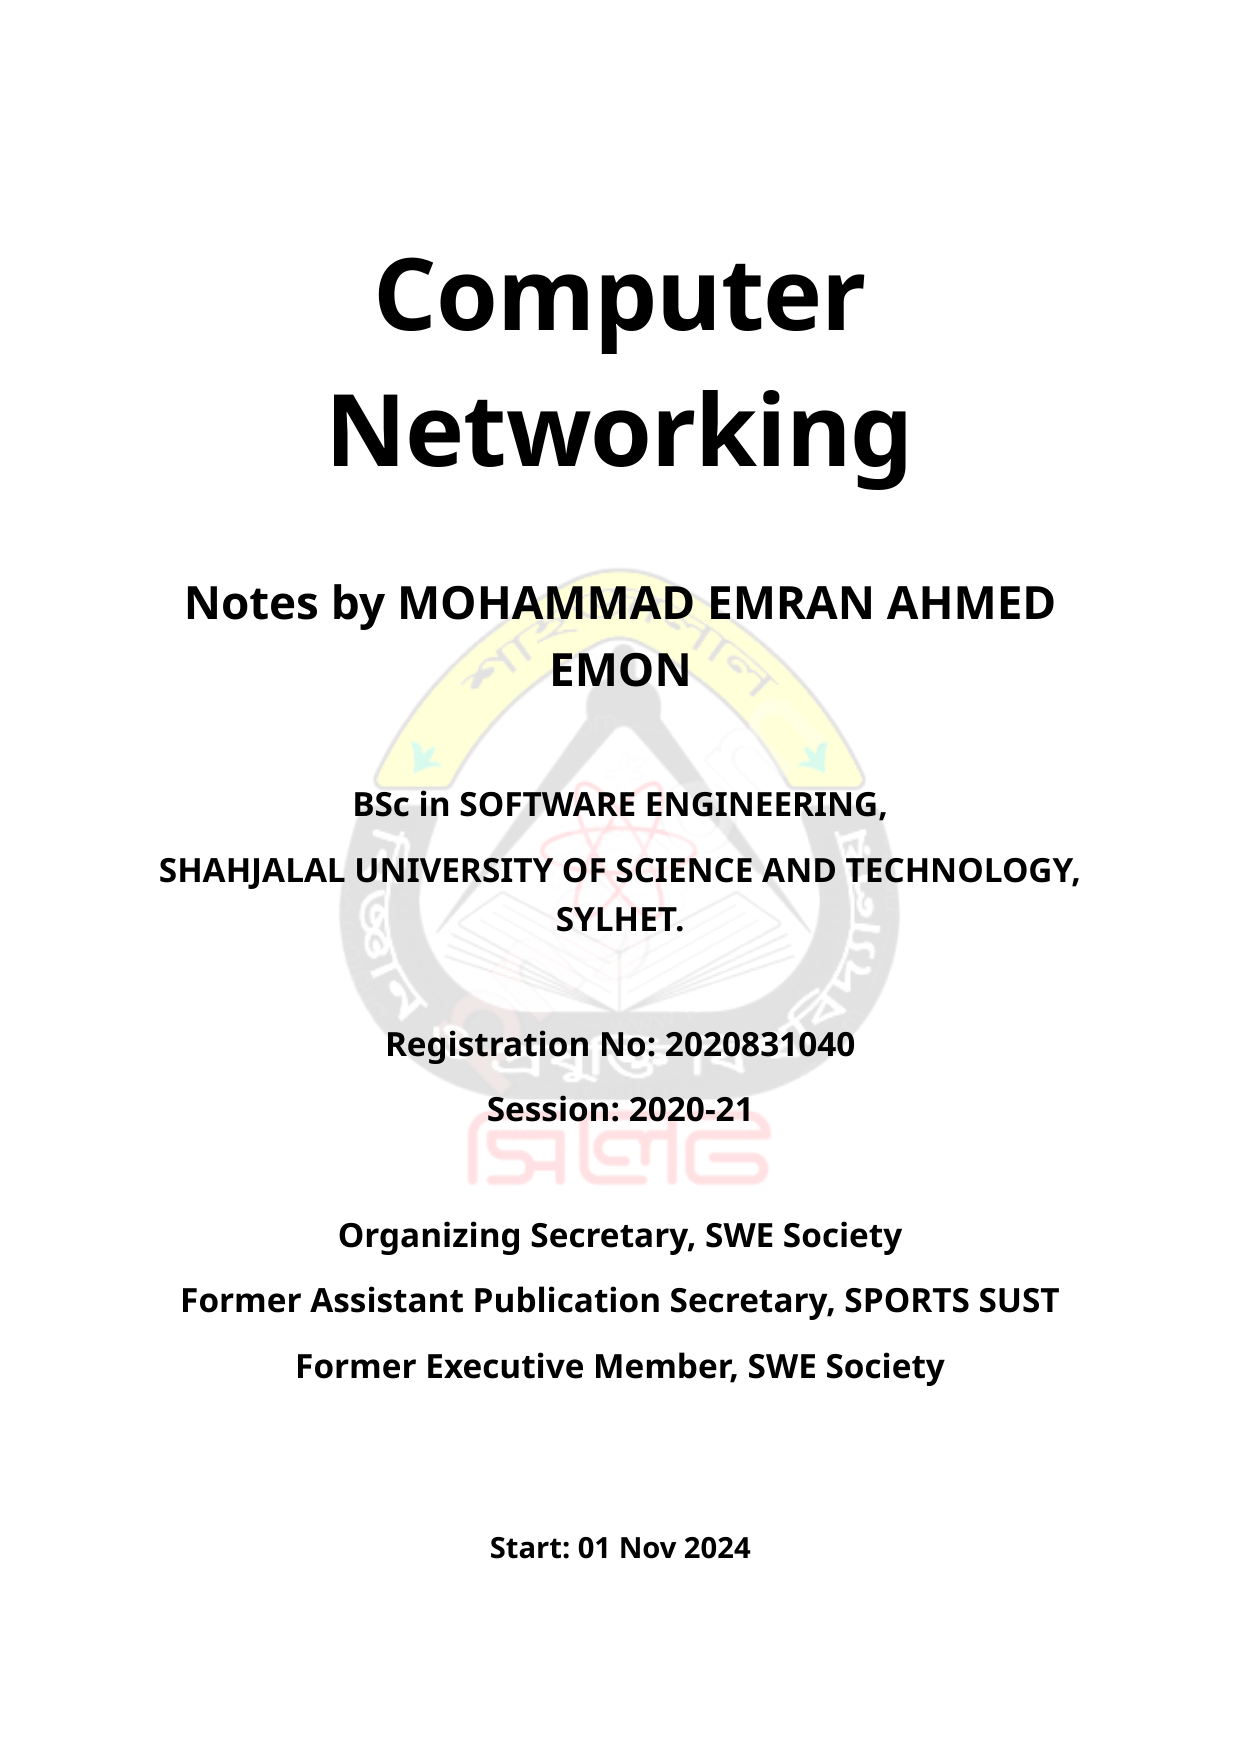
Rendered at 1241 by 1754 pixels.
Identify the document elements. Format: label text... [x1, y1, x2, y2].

text Registration No: 2020831040 [150, 1021, 1090, 1066]
text Organizing Secretary, SWE Society [150, 1211, 1090, 1257]
text SHAHJALAL UNIVERSITY OF SCIENCE AND TECHNOLOGY, SYLHET. [150, 847, 1090, 941]
text Session: 2020-21 [150, 1086, 1090, 1132]
title Computer Networking [150, 224, 1090, 496]
text Former Assistant Publication Secretary, SPORTS SUST [150, 1277, 1090, 1322]
text Former Executive Member, SWE Society [150, 1343, 1090, 1388]
text BSc in SOFTWARE ENGINEERING, [150, 781, 1090, 826]
text Start: 01 Nov 2024 [150, 1527, 1090, 1567]
text Notes by MOHAMMAD EMRAN AHMED EMON [150, 570, 1090, 700]
